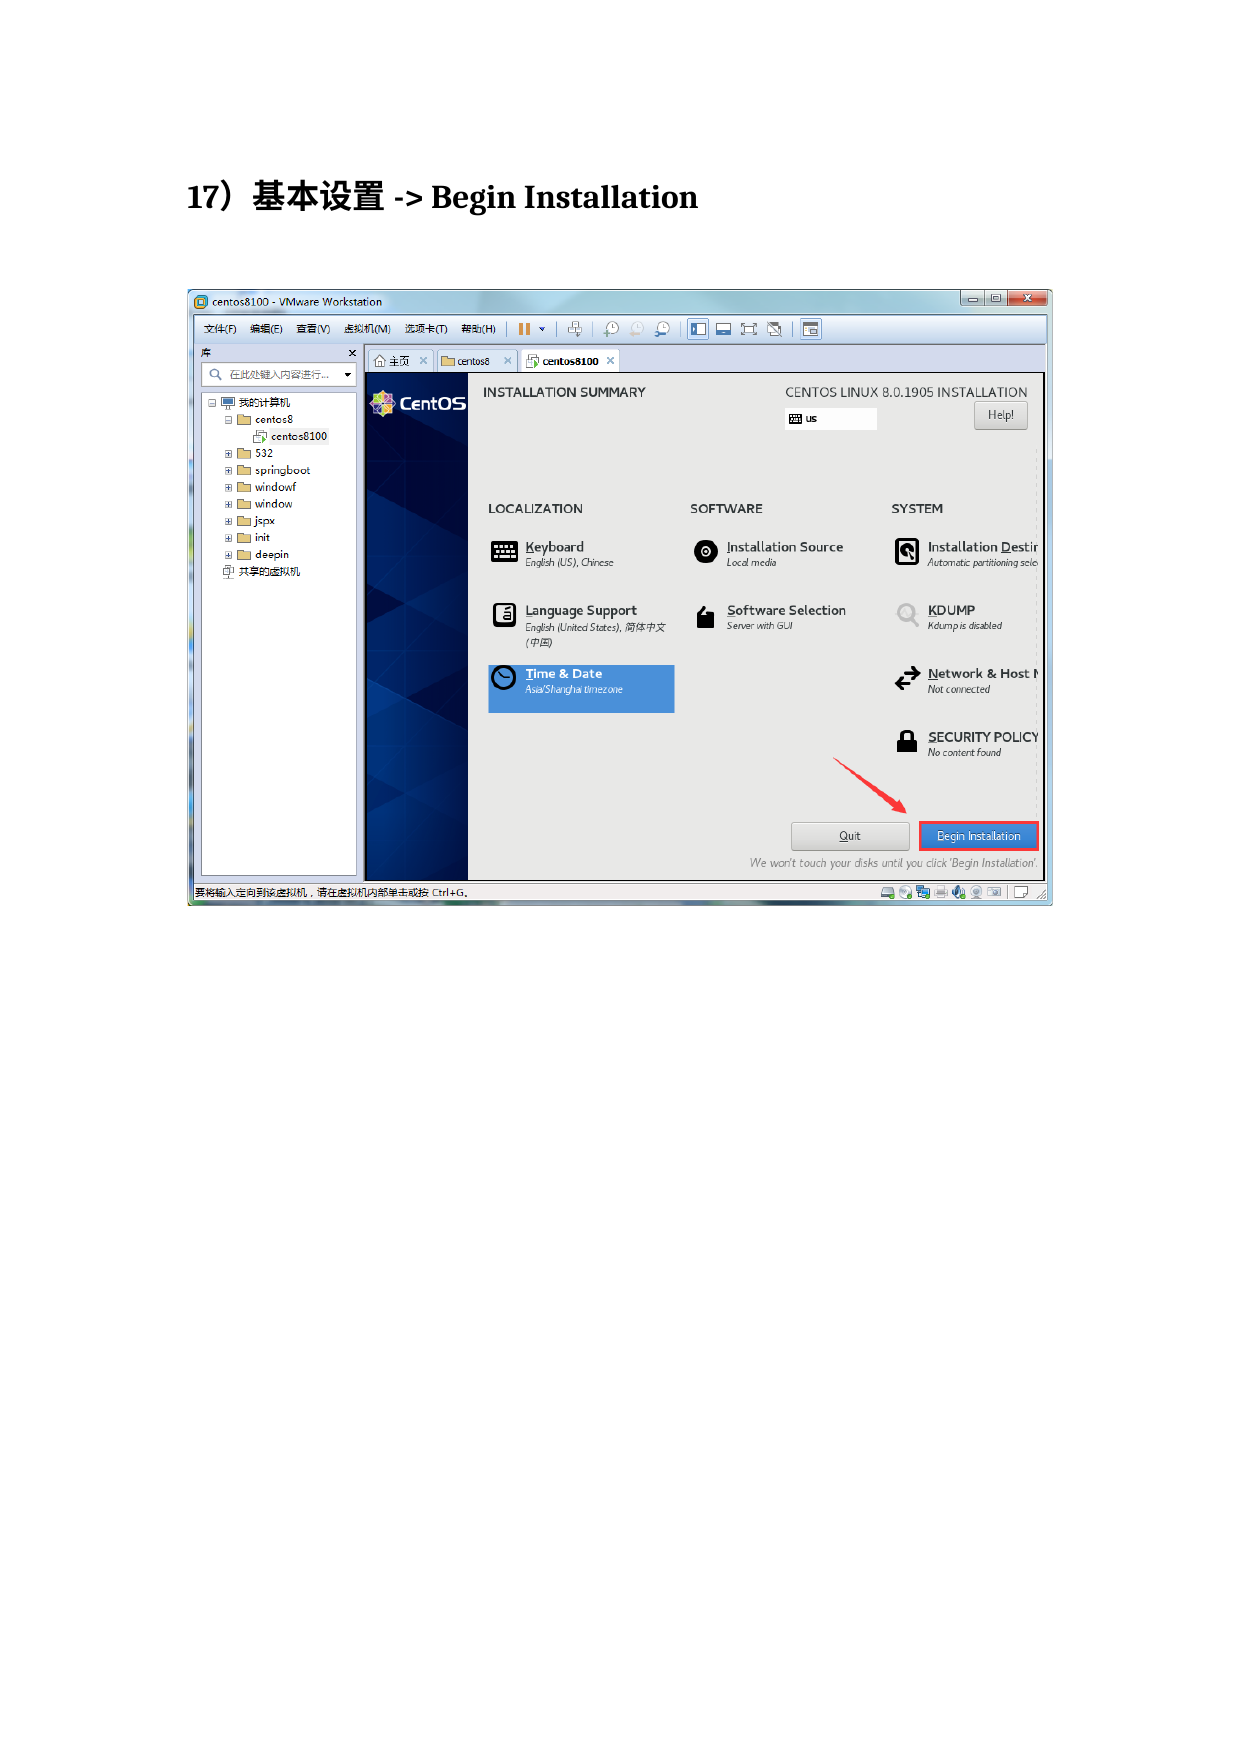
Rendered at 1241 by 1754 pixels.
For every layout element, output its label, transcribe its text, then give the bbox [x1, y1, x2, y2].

picture [187, 289, 1053, 906]
subtitle 17）基本设置 -> Begin Installation [187, 162, 1053, 227]
